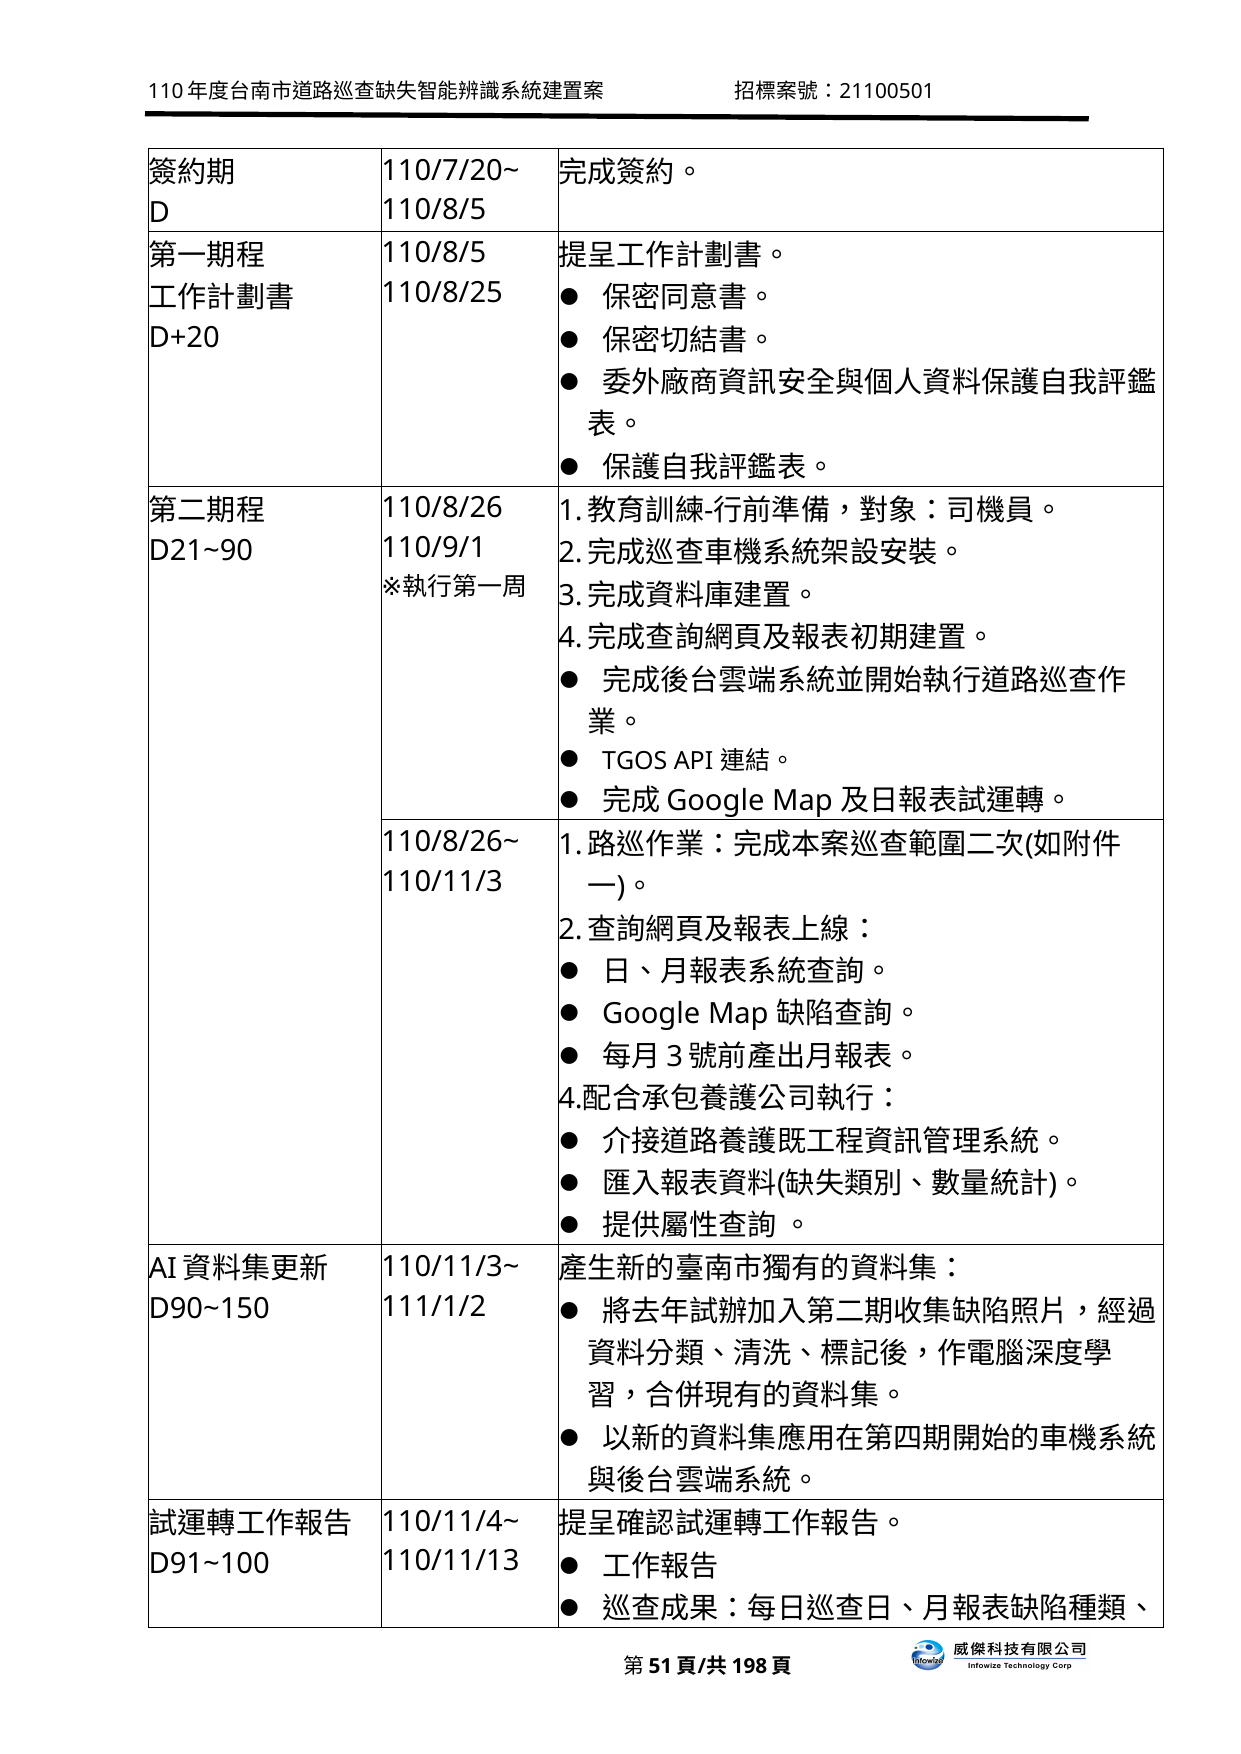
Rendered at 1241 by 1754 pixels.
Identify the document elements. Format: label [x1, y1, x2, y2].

table_cell [382, 149, 558, 231]
table_cell [559, 820, 1163, 1244]
table_cell [382, 232, 558, 486]
table_cell [149, 487, 381, 1244]
table_cell [559, 1245, 1163, 1499]
table_cell [559, 232, 1163, 486]
picture [910, 1632, 1093, 1674]
table_cell [559, 149, 1163, 231]
table_cell [382, 820, 558, 1244]
table_cell [559, 487, 1163, 819]
table_cell [149, 149, 381, 231]
table_cell [149, 1245, 381, 1499]
table_cell [149, 1500, 381, 1627]
table_cell [382, 1500, 558, 1627]
table_cell [382, 1245, 558, 1499]
table_cell [559, 1500, 1163, 1627]
table_cell [149, 232, 381, 486]
table_cell [382, 487, 558, 819]
